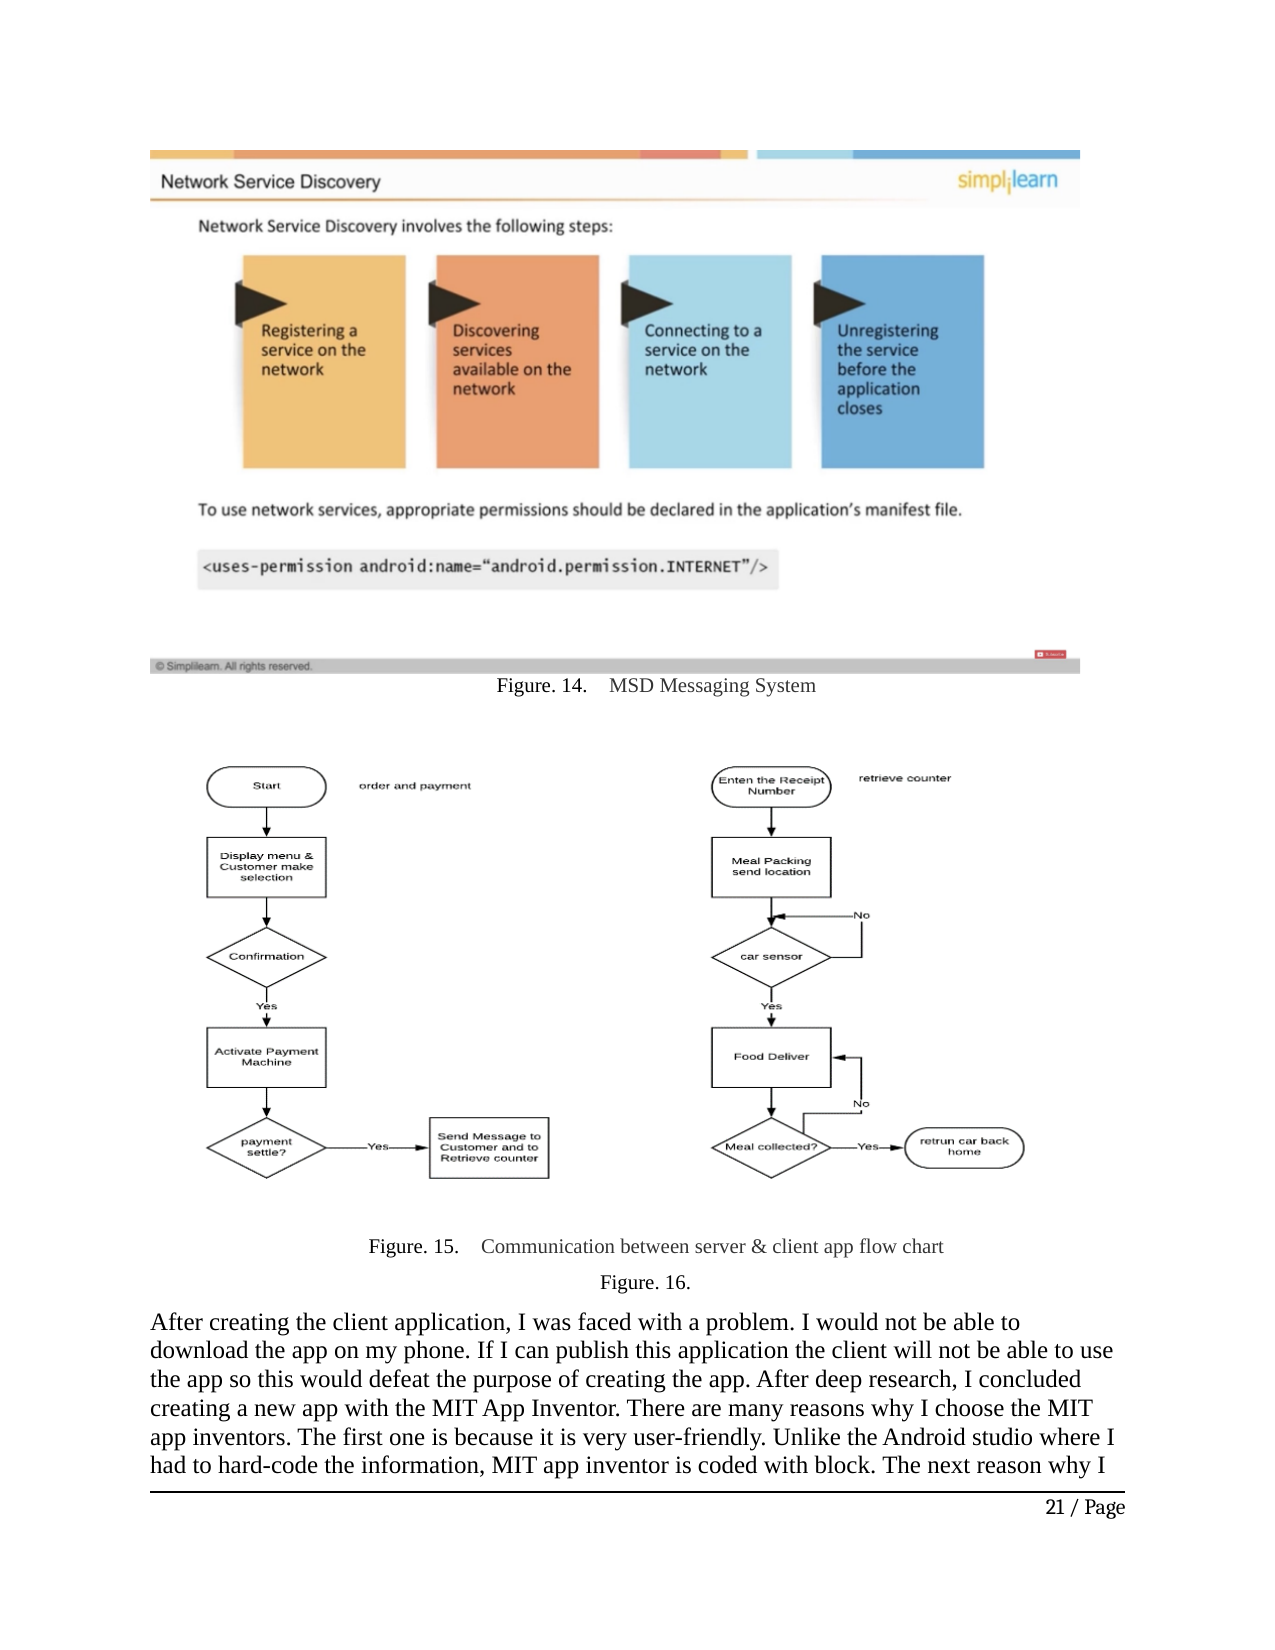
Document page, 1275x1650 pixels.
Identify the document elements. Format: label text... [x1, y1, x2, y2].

text Communication between server & client app flow chart [187, 1234, 1125, 1258]
text MSD Messaging System [187, 673, 1125, 697]
picture [150, 733, 1080, 1210]
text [150, 1307, 1125, 1479]
picture [150, 150, 1080, 674]
